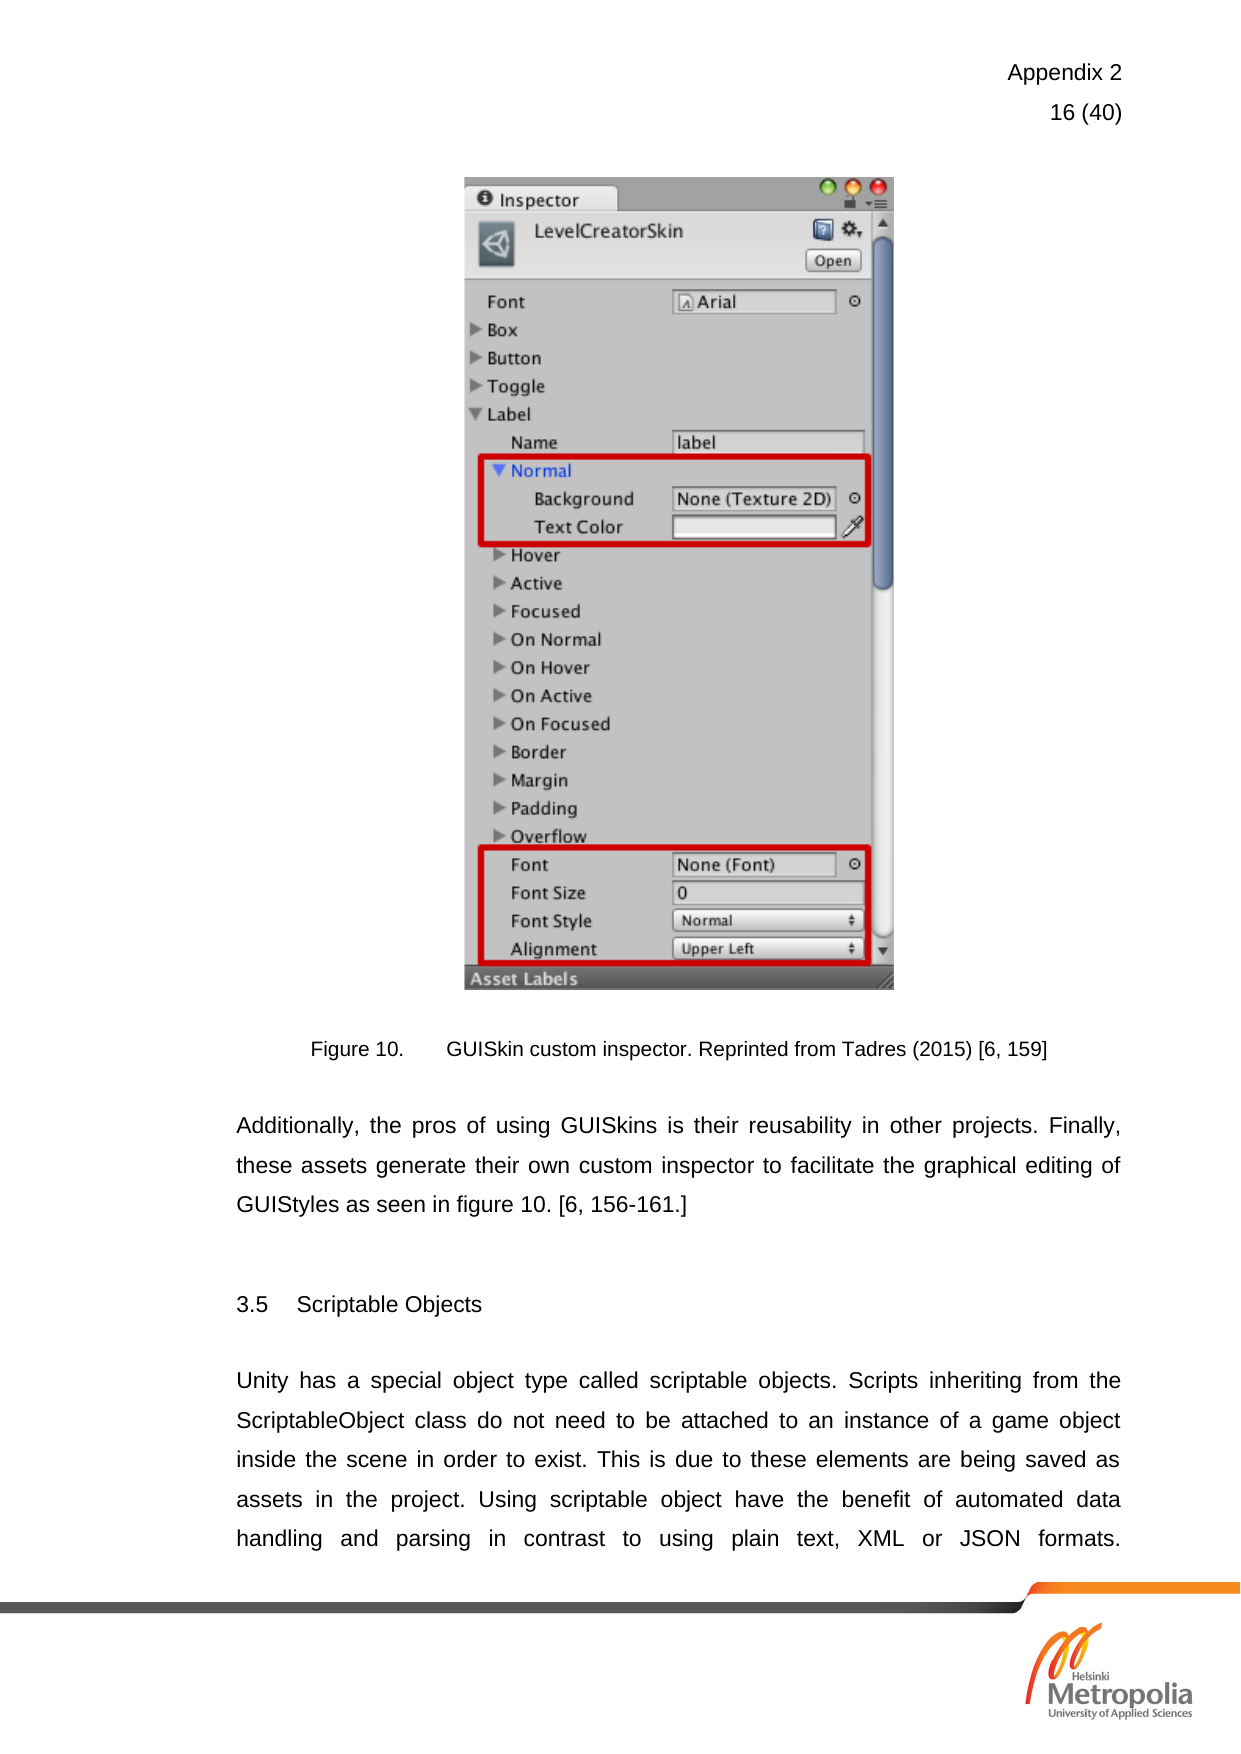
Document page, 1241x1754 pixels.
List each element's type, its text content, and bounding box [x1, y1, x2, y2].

text Additionally, the pros of using GUISkins is their reusability in other projects. Finally, these assets generate their own custom inspector to facilitate the graphical editing of GUIStyles as seen in figure 10. [6, 156-161.] [236, 1112, 1122, 1218]
text GUISkin custom inspector. Reprinted from Tadres (2015) [6, 159] [236, 1036, 1122, 1060]
picture [0, 1582, 1241, 1720]
subtitle Scriptable Objects [236, 1291, 1122, 1317]
picture [464, 177, 894, 990]
